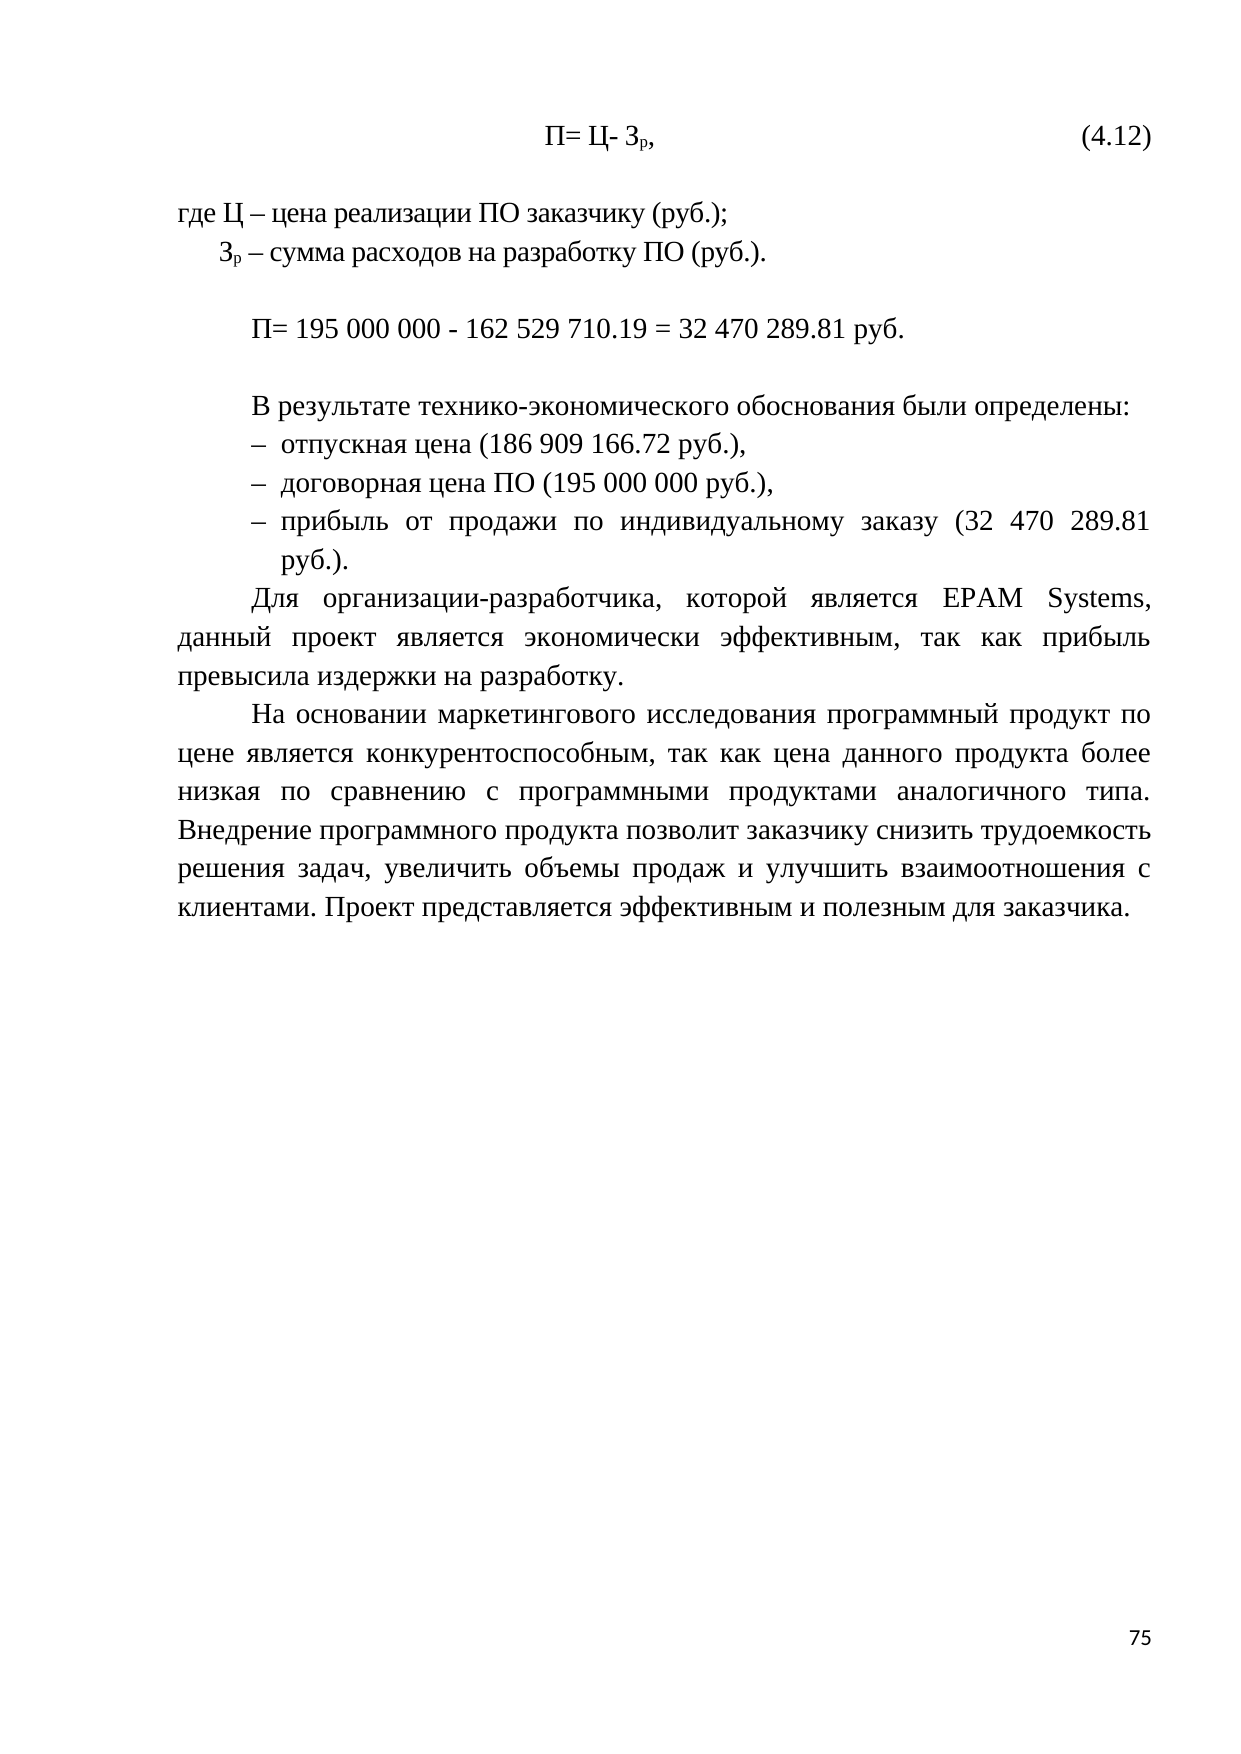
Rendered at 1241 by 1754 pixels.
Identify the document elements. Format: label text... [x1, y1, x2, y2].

list прибыль от продажи по индивидуальному заказу (32 470 289.81 руб.). [251, 503, 1152, 576]
text Для организации-разработчика, которой является EPAM Systems, данный проект является экономически эффективным, так как прибыль превысила издержки на разработку. [177, 581, 1152, 691]
list отпускная цена (186 909 166.72 руб.), [251, 426, 1152, 460]
text В результате технико-экономического обоснования были определены: [177, 388, 1152, 421]
text П= 195 000 000 - 162 529 710.19 = 32 470 289.81 руб. [177, 311, 1152, 344]
text П= Ц- Зр, (4.12) [177, 118, 1152, 152]
text На основании маркетингового исследования программный продукт по цене является конкурентоспособным, так как цена данного продукта более низкая по сравнению с программными продуктами аналогичного типа. Внедрение программного продукта позволит заказчику снизить трудоемкость решения задач, увеличить объемы продаж и улучшить взаимоотношения с клиентами. Проект представляется эффективным и полезным для заказчика. [177, 696, 1152, 922]
list договорная цена ПО (195 000 000 руб.), [251, 465, 1152, 498]
text где Ц – цена реализации ПО заказчику (руб.); [177, 195, 1152, 229]
text Зр – сумма расходов на разработку ПО (руб.). [177, 234, 1152, 267]
